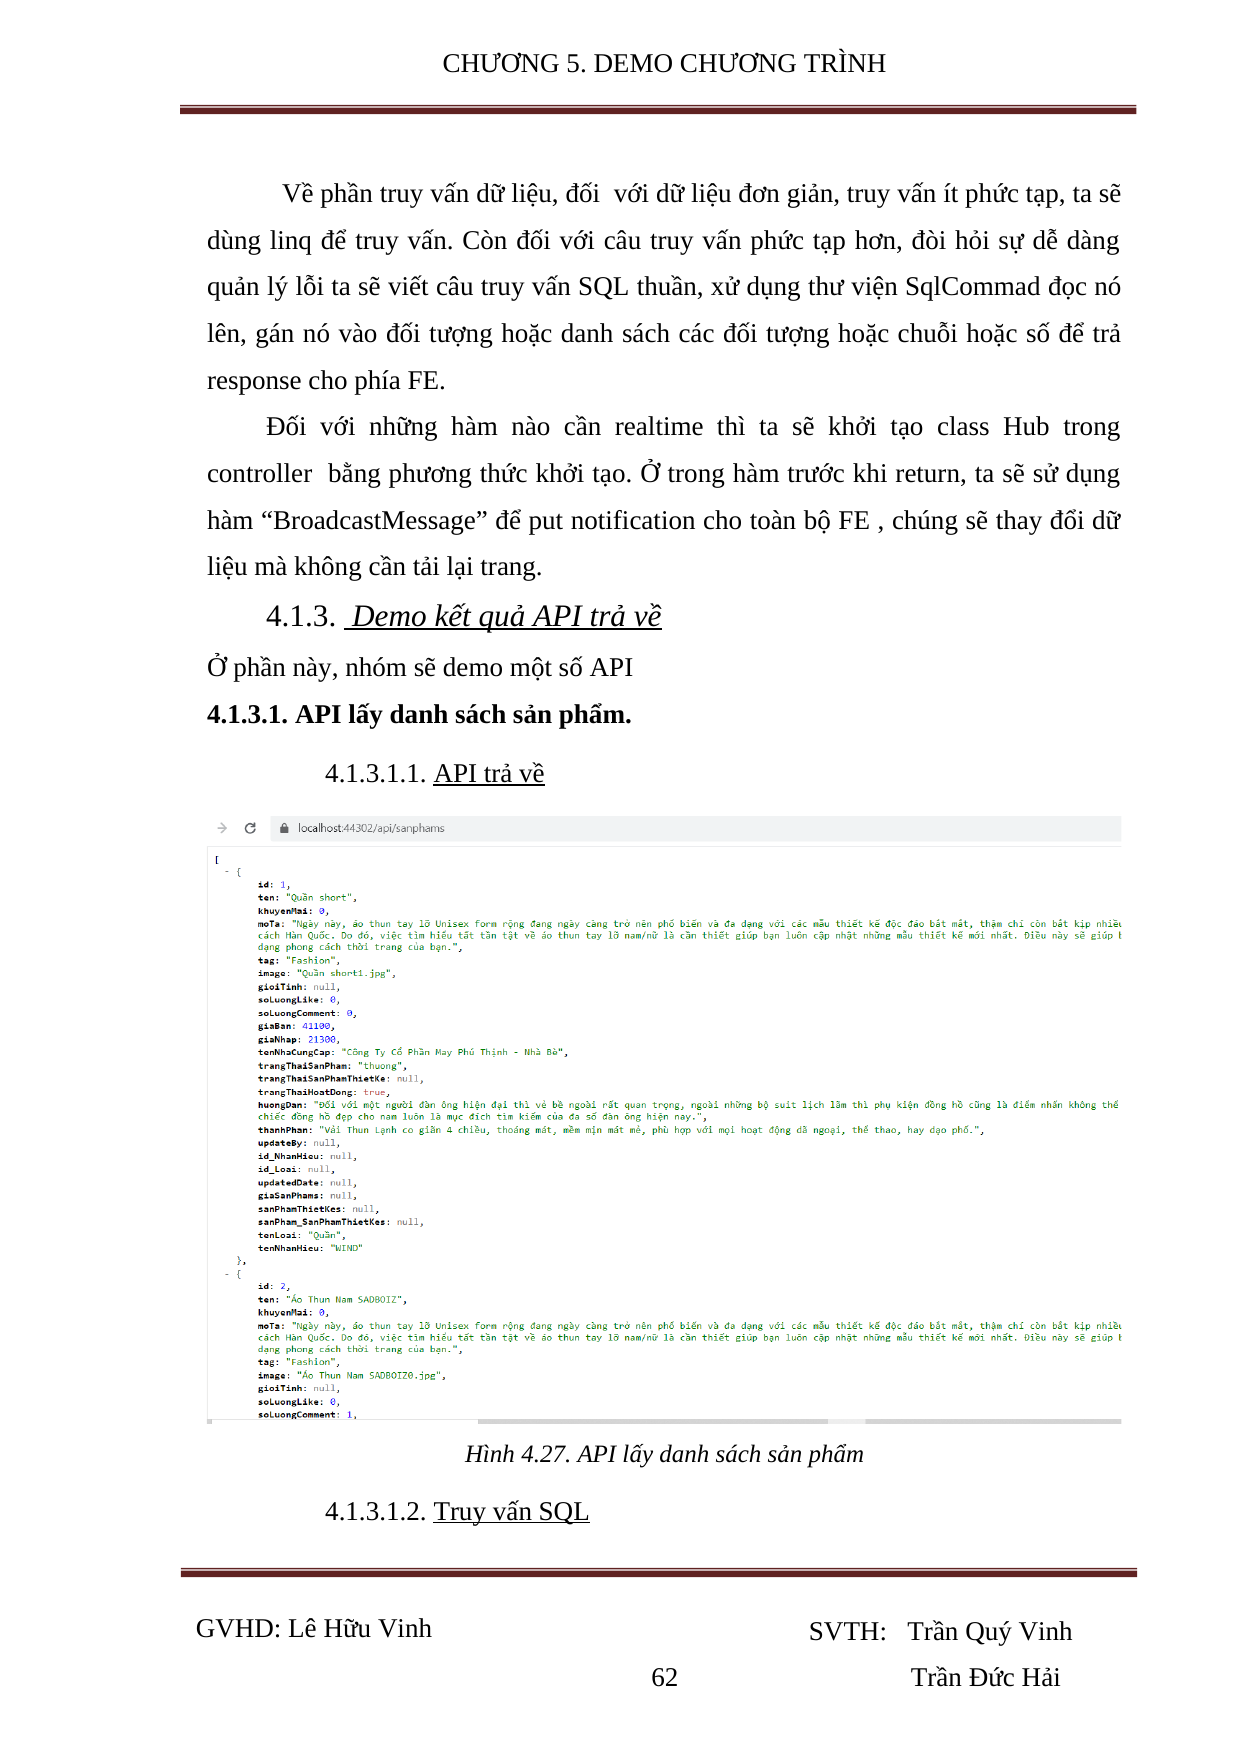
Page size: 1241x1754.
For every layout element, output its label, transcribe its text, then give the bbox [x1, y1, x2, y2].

subtitle API trả về [207, 757, 1122, 788]
subtitle API lấy danh sách sản phẩm. [118, 698, 1122, 729]
text Đối với những hàm nào cần realtime thì ta sẽ khởi tạo class Hub trong controller bằng phương thức khởi tạo. Ở trong hàm trước khi return, ta sẽ sử dụng hàm “BroadcastMessage” để put notification cho toàn bộ FE , chúng sẽ thay đổi dữ liệu mà không cần tải lại trang. [207, 411, 1122, 582]
text Về phần truy vấn dữ liệu, đối với dữ liệu đơn giản, truy vấn ít phức tạp, ta sẽ dùng linq để truy vấn. Còn đối với câu truy vấn phức tạp hơn, đòi hỏi sự dễ dàng quản lý lỗi ta sẽ viết câu truy vấn SQL thuần, xử dụng thư viện SqlCommad đọc nó lên, gán nó vào đối tượng hoặc danh sách các đối tượng hoặc chuỗi hoặc số để trả response cho phía FE. [207, 177, 1122, 395]
picture [206, 816, 1122, 1424]
subtitle Demo kết quả API trả về [207, 597, 1122, 633]
text Ở phần này, nhóm sẽ demo một số API [207, 651, 1122, 682]
subtitle Truy vấn SQL [207, 1495, 1122, 1526]
